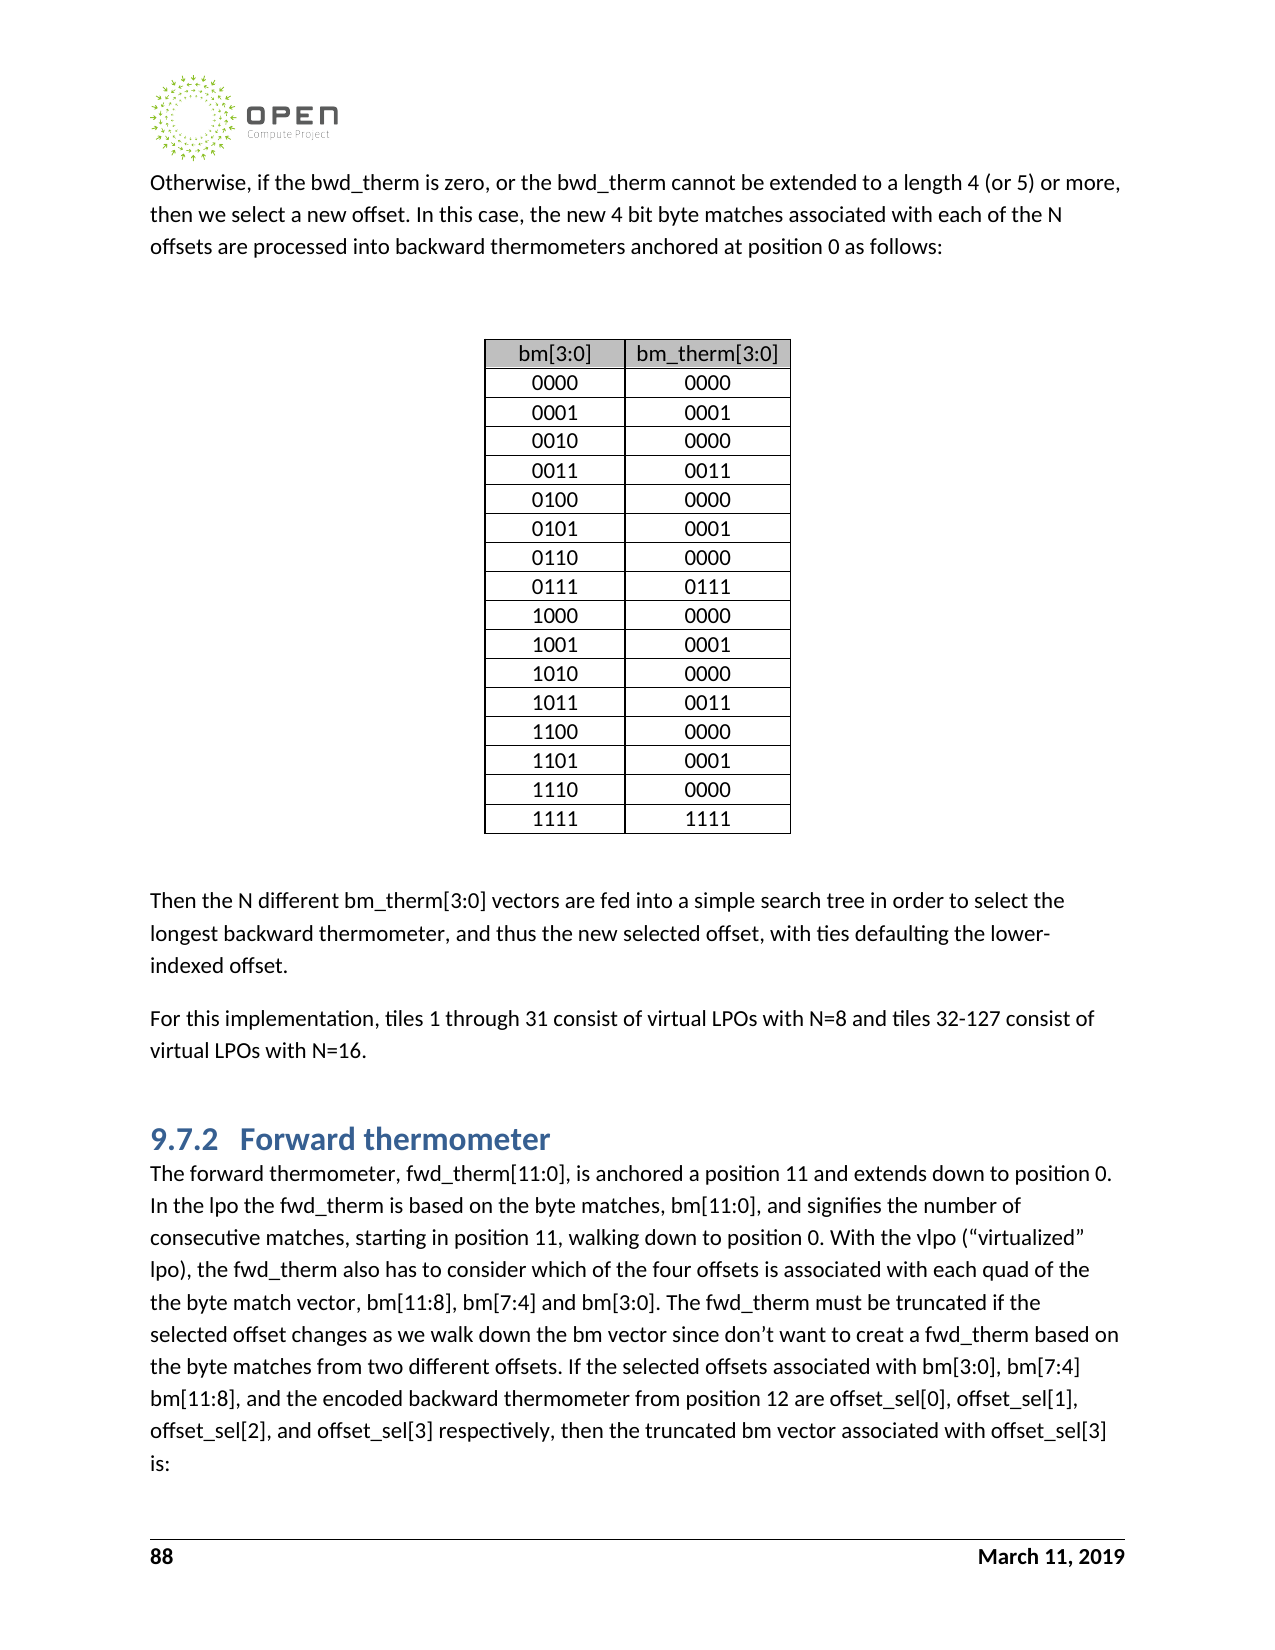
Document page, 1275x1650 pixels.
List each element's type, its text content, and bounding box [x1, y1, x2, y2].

picture [150, 75, 338, 168]
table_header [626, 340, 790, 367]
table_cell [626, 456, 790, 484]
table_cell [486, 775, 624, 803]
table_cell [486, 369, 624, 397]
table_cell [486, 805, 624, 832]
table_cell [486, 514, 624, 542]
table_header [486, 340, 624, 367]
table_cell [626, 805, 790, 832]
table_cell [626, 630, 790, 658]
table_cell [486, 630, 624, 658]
subtitle Forward thermometer [150, 1118, 1125, 1159]
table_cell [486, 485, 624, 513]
text For this implementation, tiles 1 through 31 consist of virtual LPOs with N=8 and tiles 32-127 consist of virtual LPOs with N=16. [150, 1004, 1125, 1064]
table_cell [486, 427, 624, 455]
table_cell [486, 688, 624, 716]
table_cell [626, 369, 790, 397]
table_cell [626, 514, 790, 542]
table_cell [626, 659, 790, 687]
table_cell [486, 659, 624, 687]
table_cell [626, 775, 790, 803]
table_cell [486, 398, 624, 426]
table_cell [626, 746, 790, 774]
text Then the N different bm_therm[3:0] vectors are fed into a simple search tree in order to select the longest backward thermometer, and thus the new selected offset, with ties defaulting the lower-indexed offset. [150, 887, 1125, 979]
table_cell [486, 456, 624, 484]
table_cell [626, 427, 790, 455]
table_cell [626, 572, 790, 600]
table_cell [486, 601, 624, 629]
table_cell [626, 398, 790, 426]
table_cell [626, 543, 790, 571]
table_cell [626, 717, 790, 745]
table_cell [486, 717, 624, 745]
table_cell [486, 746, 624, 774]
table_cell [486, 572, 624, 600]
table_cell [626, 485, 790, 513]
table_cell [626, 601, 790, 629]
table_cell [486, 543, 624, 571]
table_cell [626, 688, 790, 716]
text The forward thermometer, fwd_therm[11:0], is anchored a position 11 and extends down to position 0. In the lpo the fwd_therm is based on the byte matches, bm[11:0], and signifies the number of consecutive matches, starting in position 11, walking down to position 0. With the vlpo (“virtualized” lpo), the fwd_therm also has to consider which of the four offsets is associated with each quad of the the byte match vector, bm[11:8], bm[7:4] and bm[3:0]. The fwd_therm must be truncated if the selected offset changes as we walk down the bm vector since don’t want to creat a fwd_therm based on the byte matches from two different offsets. If the selected offsets associated with bm[3:0], bm[7:4] bm[11:8], and the encoded backward thermometer from position 12 are offset_sel[0], offset_sel[1], offset_sel[2], and offset_sel[3] respectively, then the truncated bm vector associated with offset_sel[3] is: [150, 1159, 1125, 1477]
text Otherwise, if the bwd_therm is zero, or the bwd_therm cannot be extended to a length 4 (or 5) or more, then we select a new offset. In this case, the new 4 bit byte matches associated with each of the N offsets are processed into backward thermometers anchored at position 0 as follows: [150, 168, 1125, 260]
